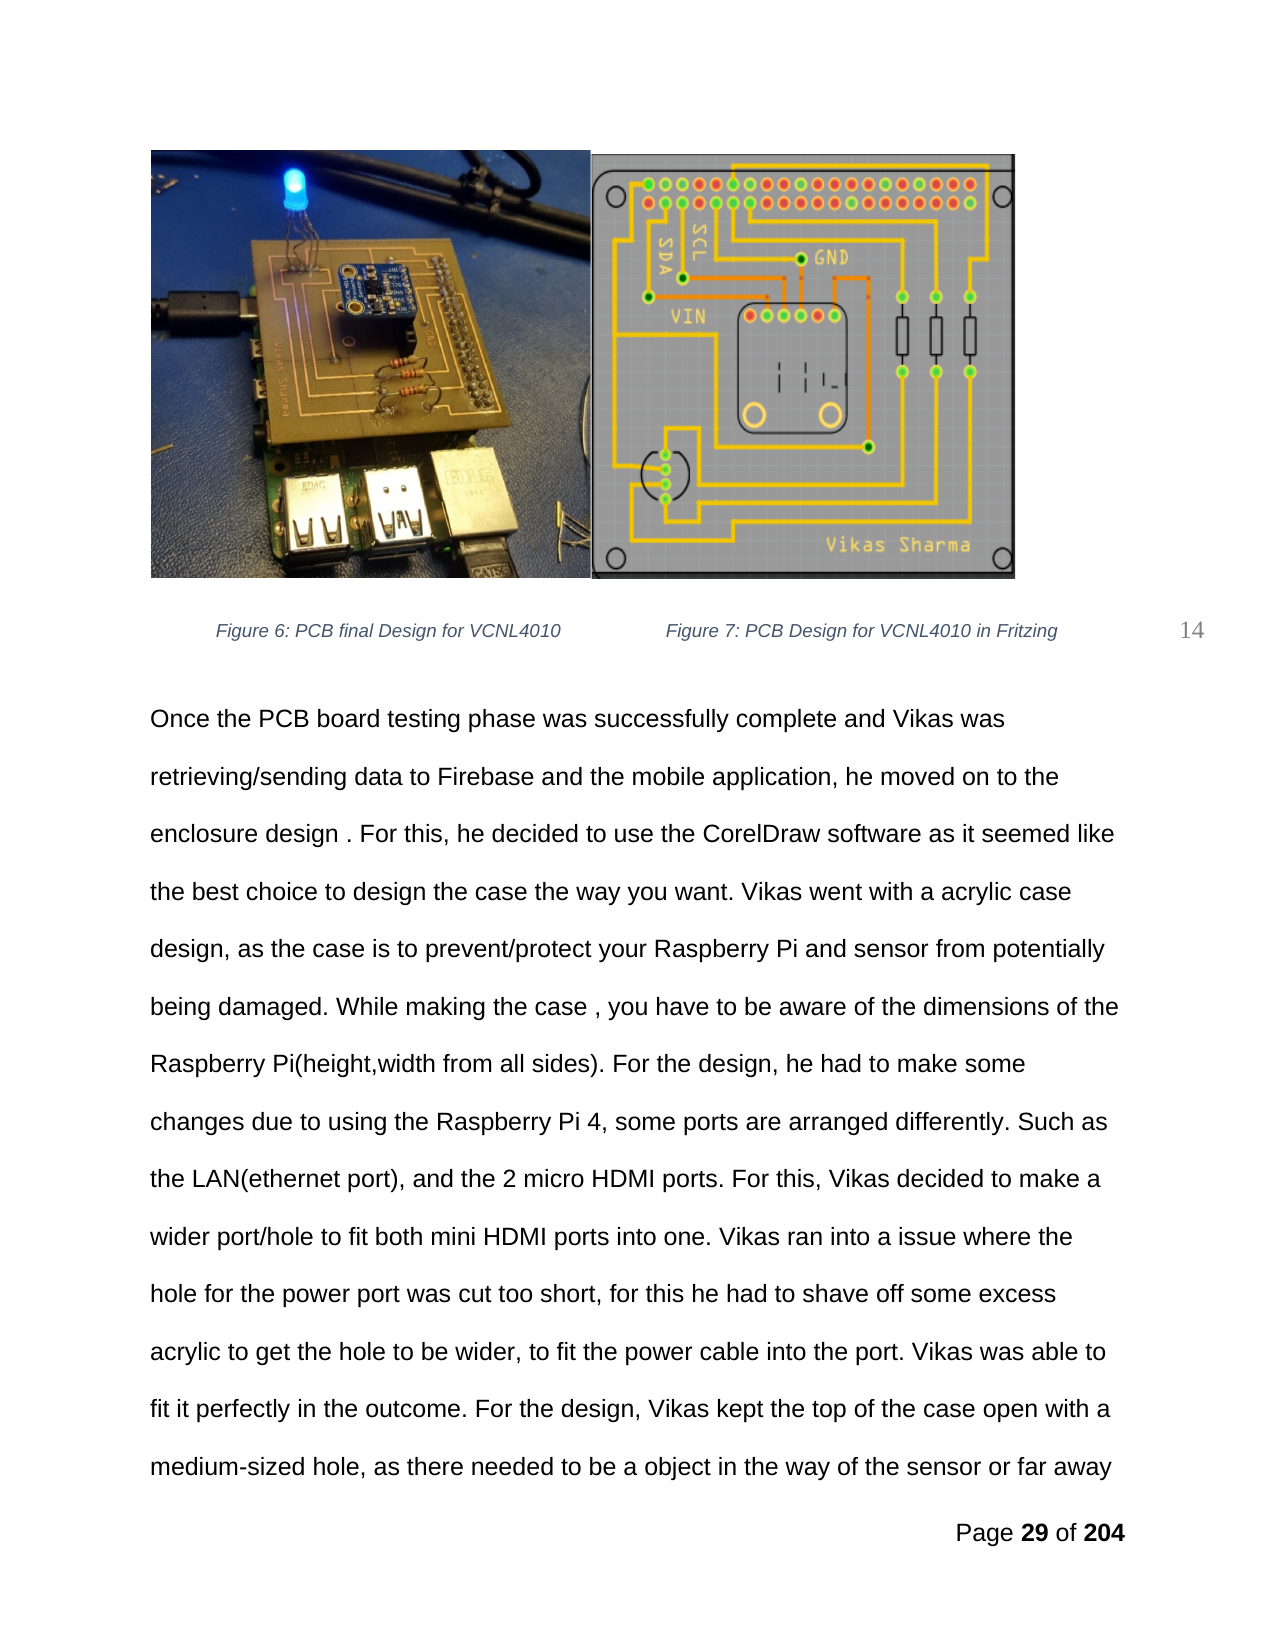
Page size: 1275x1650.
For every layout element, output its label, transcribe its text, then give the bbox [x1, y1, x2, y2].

text Figure 6: PCB final Design for VCNL4010 Figure 7: PCB Design for VCNL4010 in Fritzing [150, 619, 1125, 641]
picture [151, 150, 1016, 579]
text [150, 704, 1125, 1481]
